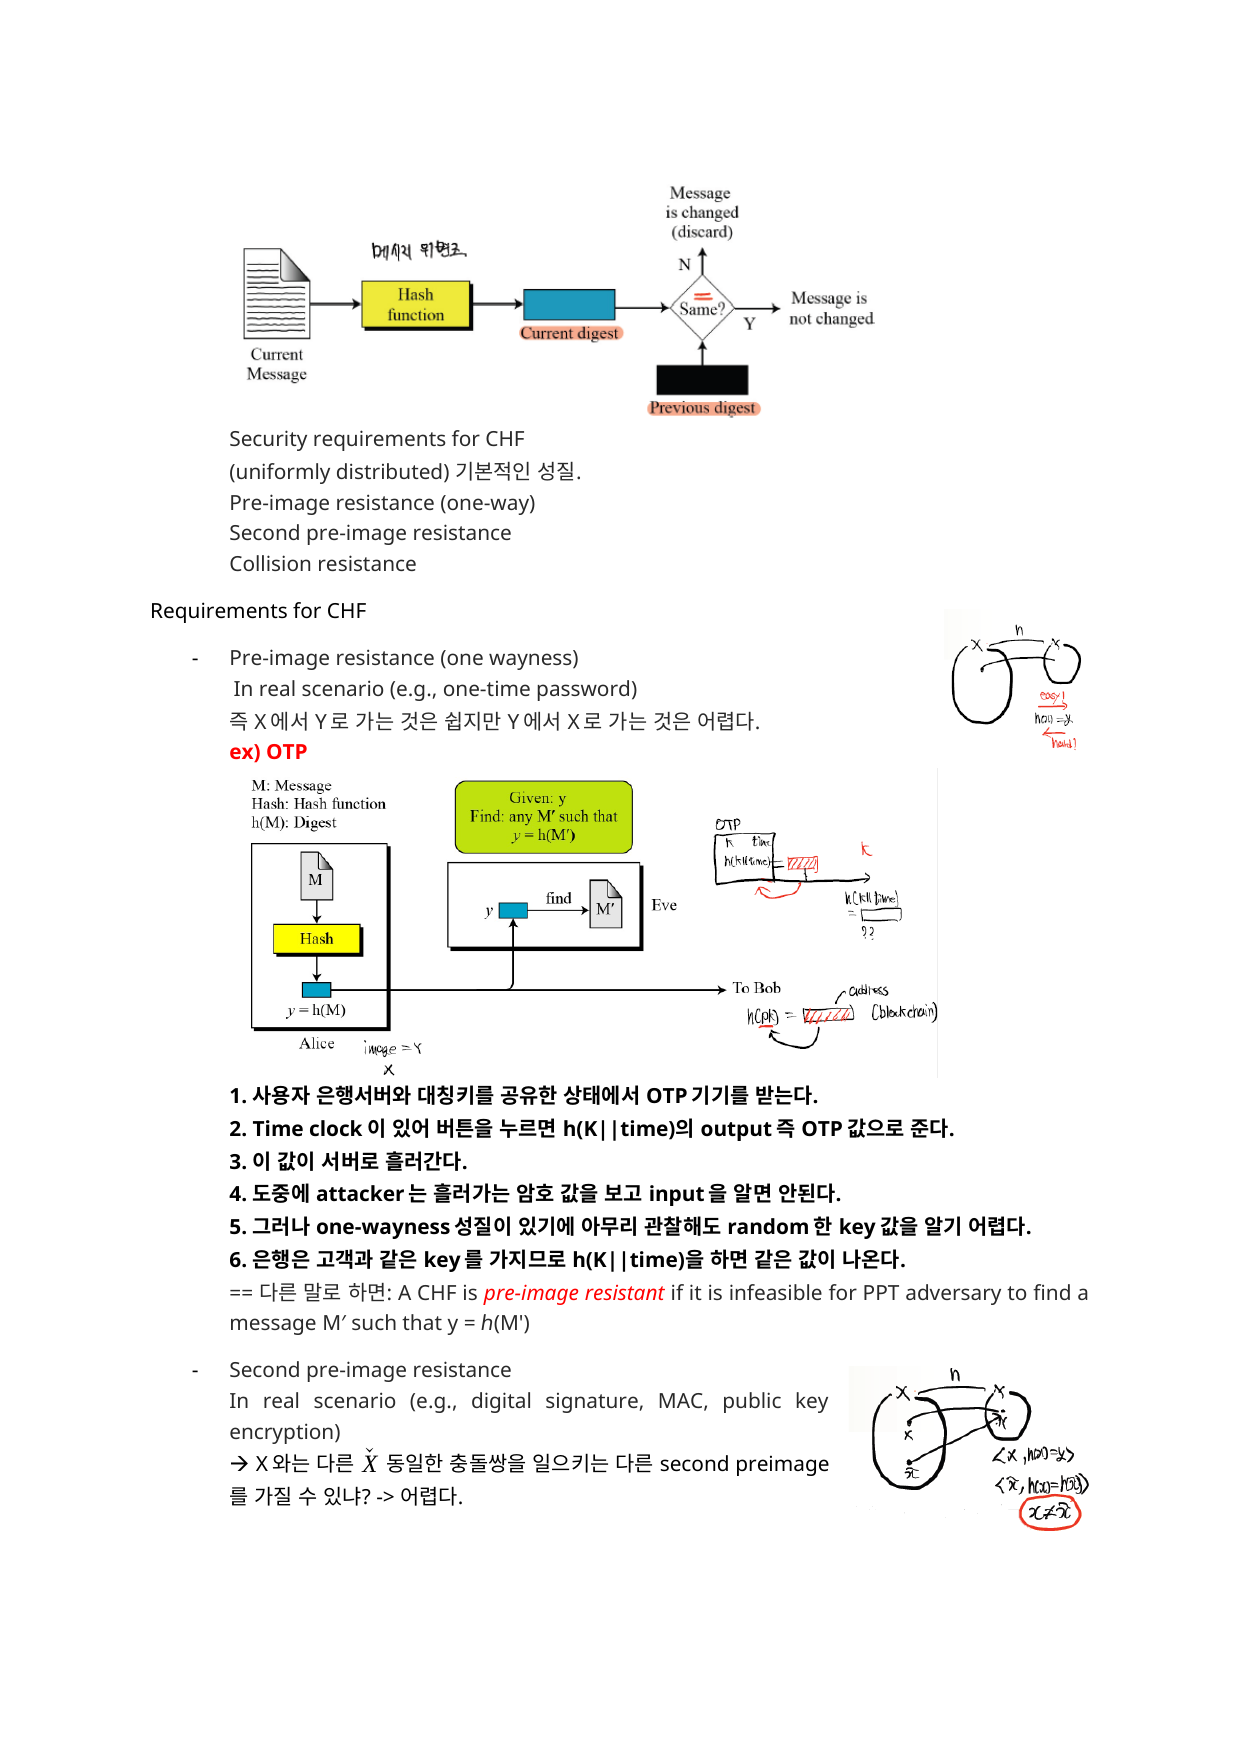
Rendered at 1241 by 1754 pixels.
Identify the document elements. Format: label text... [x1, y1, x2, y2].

picture [229, 177, 879, 423]
text Requirements for CHF [150, 596, 1090, 625]
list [192, 177, 1090, 577]
picture [229, 768, 938, 1078]
picture [944, 609, 1091, 758]
picture [848, 1356, 1091, 1534]
